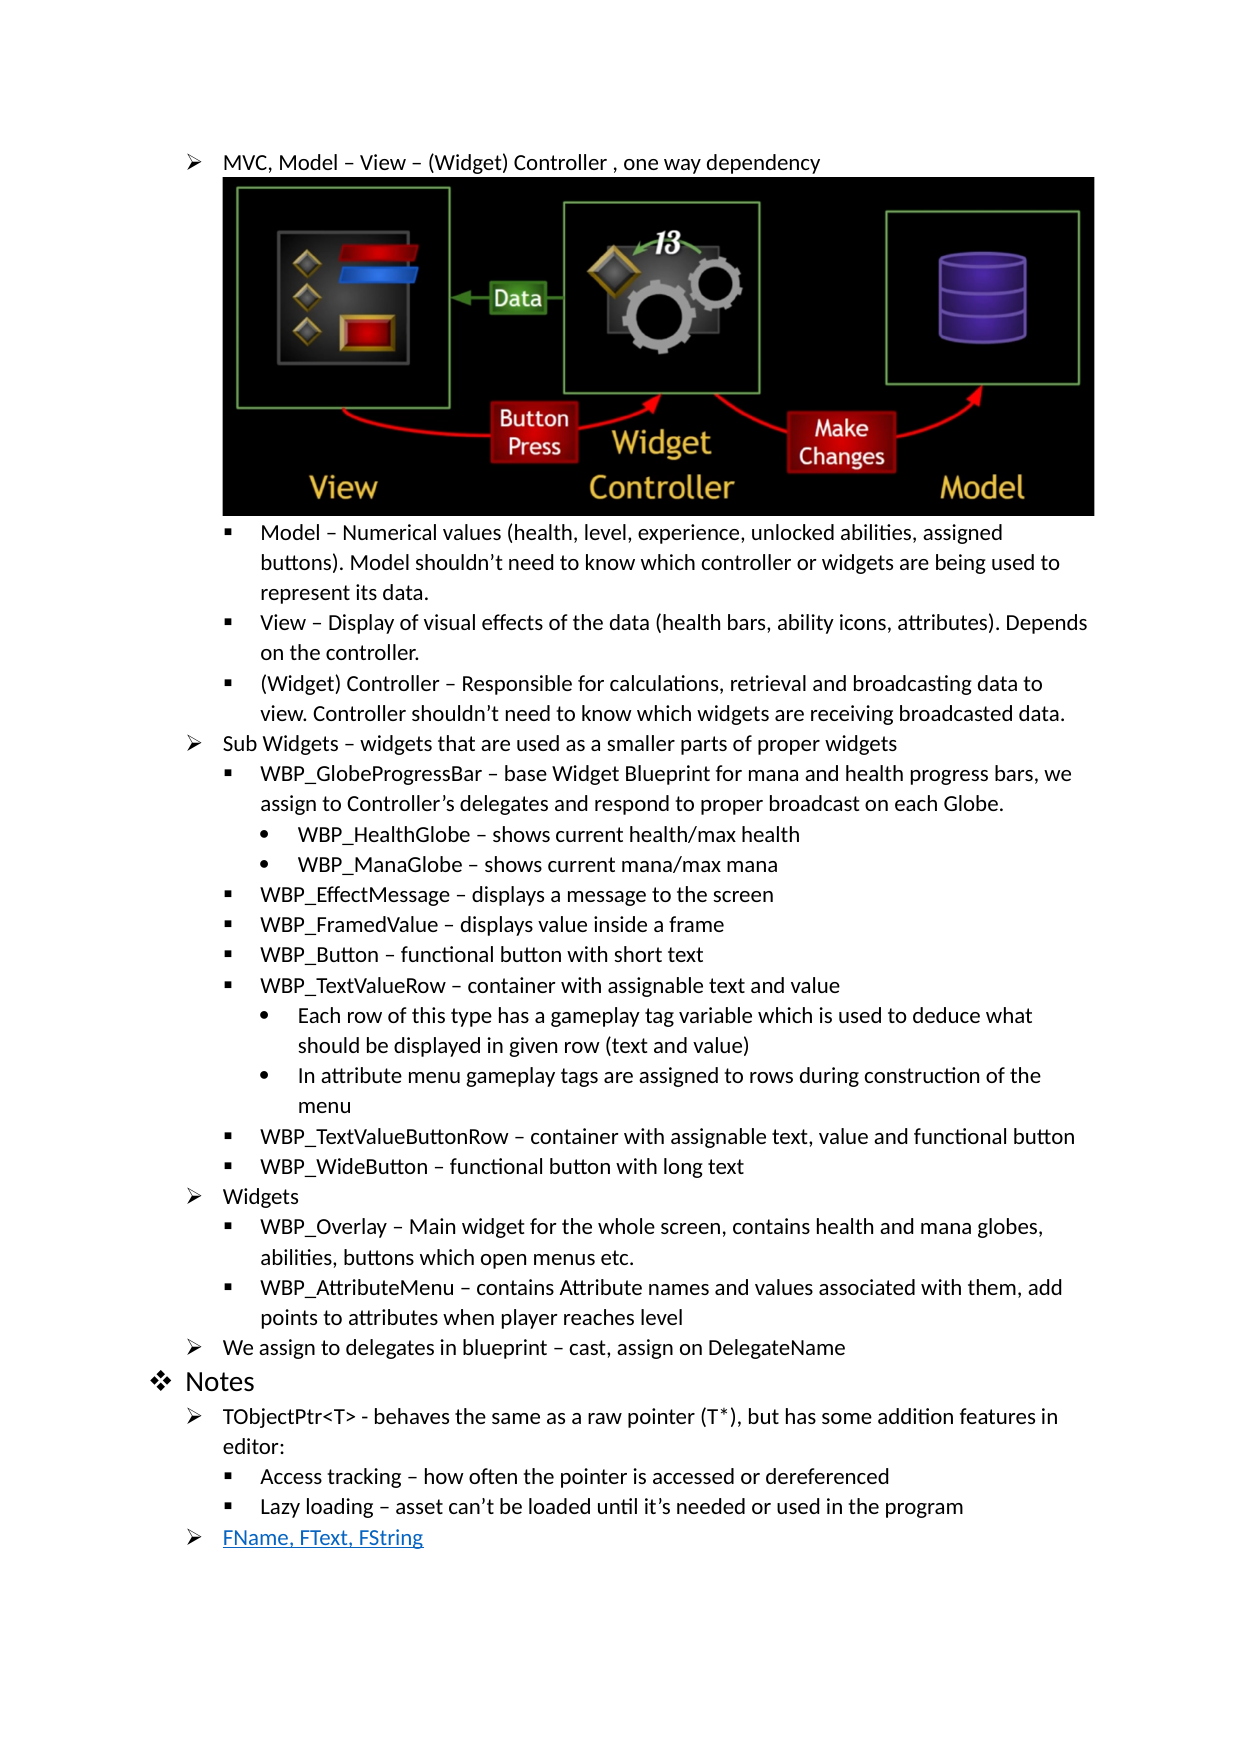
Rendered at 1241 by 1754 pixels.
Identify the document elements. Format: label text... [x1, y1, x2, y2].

picture [222, 177, 1095, 516]
list WBP_ManaGlobe – shows current mana/max mana [260, 850, 1093, 878]
list WBP_TextValueRow – container with assignable text and value [223, 971, 1093, 999]
list Lazy loading – asset can’t be loaded until it’s needed or used in the program [223, 1492, 1093, 1521]
list WBP_AttributeMenu – contains Attribute names and values associated with them, add points to attributes when player reaches level [223, 1273, 1093, 1331]
list WBP_Overlay – Main widget for the whole screen, contains health and mana globes, abilities, buttons which open menus etc. [223, 1212, 1093, 1271]
list Model – Numerical values (health, level, experience, unlocked abilities, assigned buttons). Model shouldn’t need to know which controller or widgets are being used to represent its data. [223, 518, 1093, 606]
list Access tracking – how often the pointer is accessed or dereferenced [223, 1462, 1093, 1490]
list WBP_WideButton – functional button with long text [223, 1152, 1093, 1180]
list WBP_Button – functional button with short text [223, 941, 1093, 968]
list Sub Widgets – widgets that are used as a smaller parts of proper widgets [185, 729, 1093, 757]
list Notes [148, 1363, 1093, 1399]
list WBP_GlobeProgressBar – base Widget Blueprint for mana and health progress bars, we assign to Controller’s delegates and respond to proper broadcast on each Globe. [223, 759, 1093, 817]
list (Widget) Controller – Responsible for calculations, retrieval and broadcasting data to view. Controller shouldn’t need to know which widgets are receiving broadcasted data. [223, 669, 1093, 727]
list WBP_TextValueButtonRow – container with assignable text, value and functional button [223, 1122, 1093, 1150]
list Widgets [185, 1182, 1093, 1210]
list TObjectPtr<T> - behaves the same as a raw pointer (T*), but has some addition features in editor: [185, 1402, 1093, 1460]
list WBP_EffectMessage – displays a message to the screen [223, 880, 1093, 908]
list FName, FText, FString [185, 1523, 1093, 1551]
list We assign to delegates in blueprint – cast, assign on DelegateName [185, 1333, 1093, 1361]
list WBP_HealthGlobe – shows current health/max health [260, 820, 1093, 848]
list Each row of this type has a gameplay tag variable which is used to deduce what should be displayed in given row (text and value) [260, 1001, 1093, 1059]
list WBP_FramedValue – displays value inside a frame [223, 910, 1093, 938]
list View – Display of visual effects of the data (health bars, ability icons, attributes). Depends on the controller. [223, 608, 1093, 666]
list In attribute menu gameplay tags are assigned to rows during construction of the menu [260, 1061, 1093, 1119]
